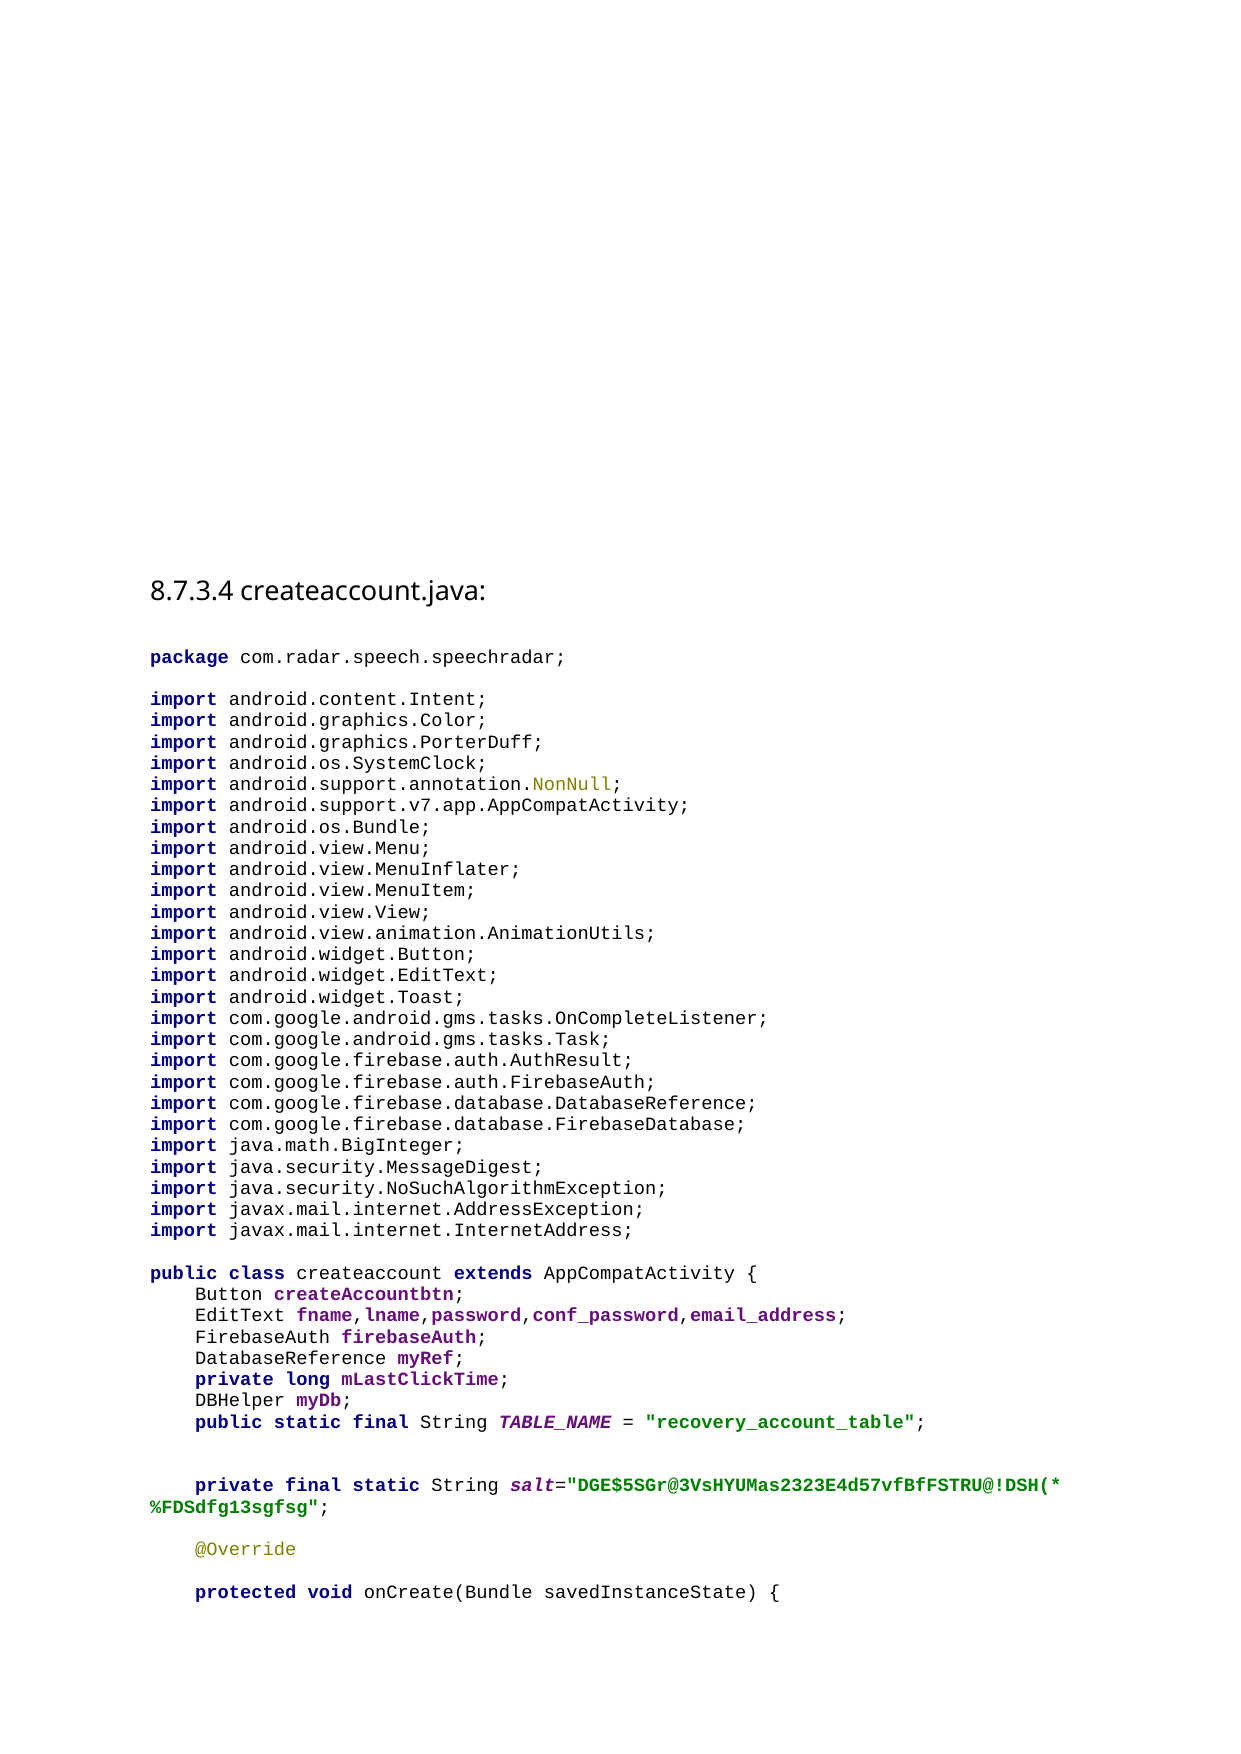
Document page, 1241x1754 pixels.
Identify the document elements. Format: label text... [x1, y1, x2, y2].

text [150, 647, 1090, 1604]
subtitle createaccount.java: [150, 572, 1090, 609]
